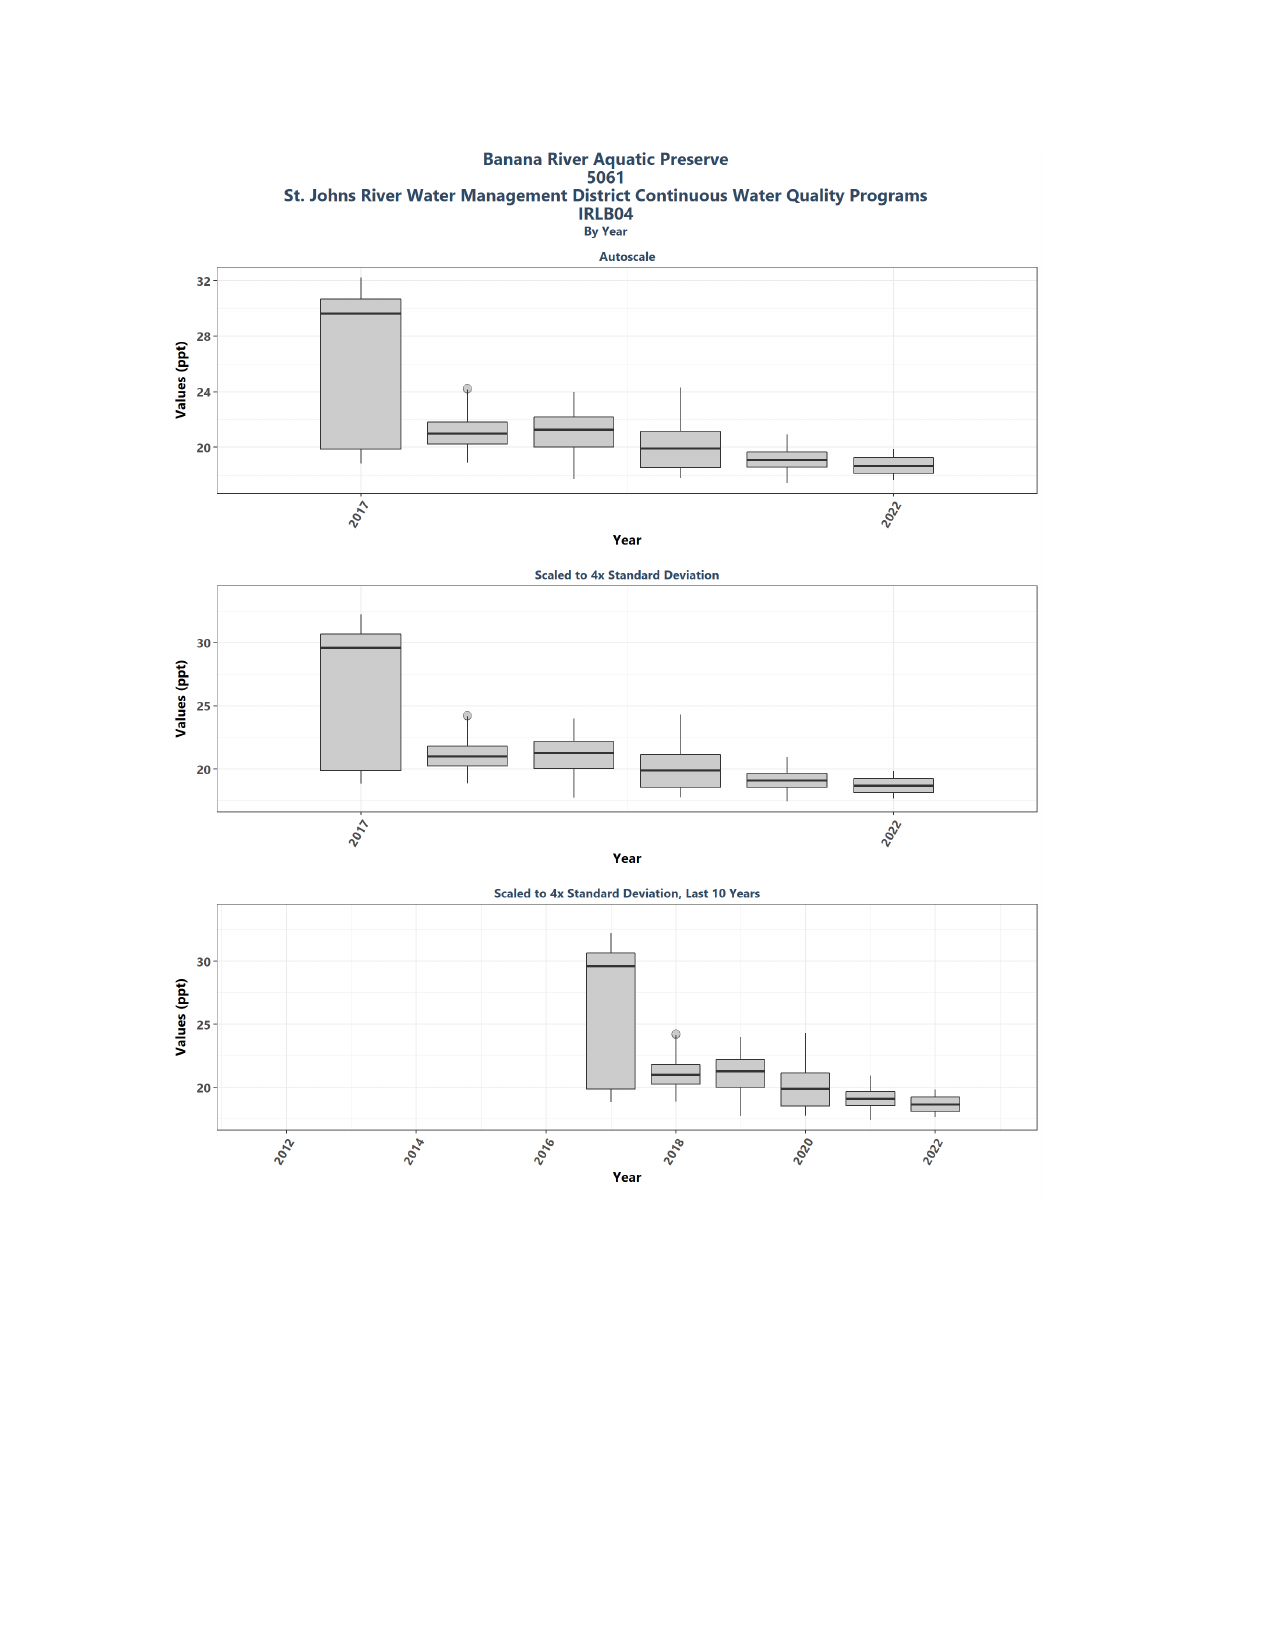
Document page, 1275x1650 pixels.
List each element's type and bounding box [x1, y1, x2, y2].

picture [168, 150, 1044, 1200]
